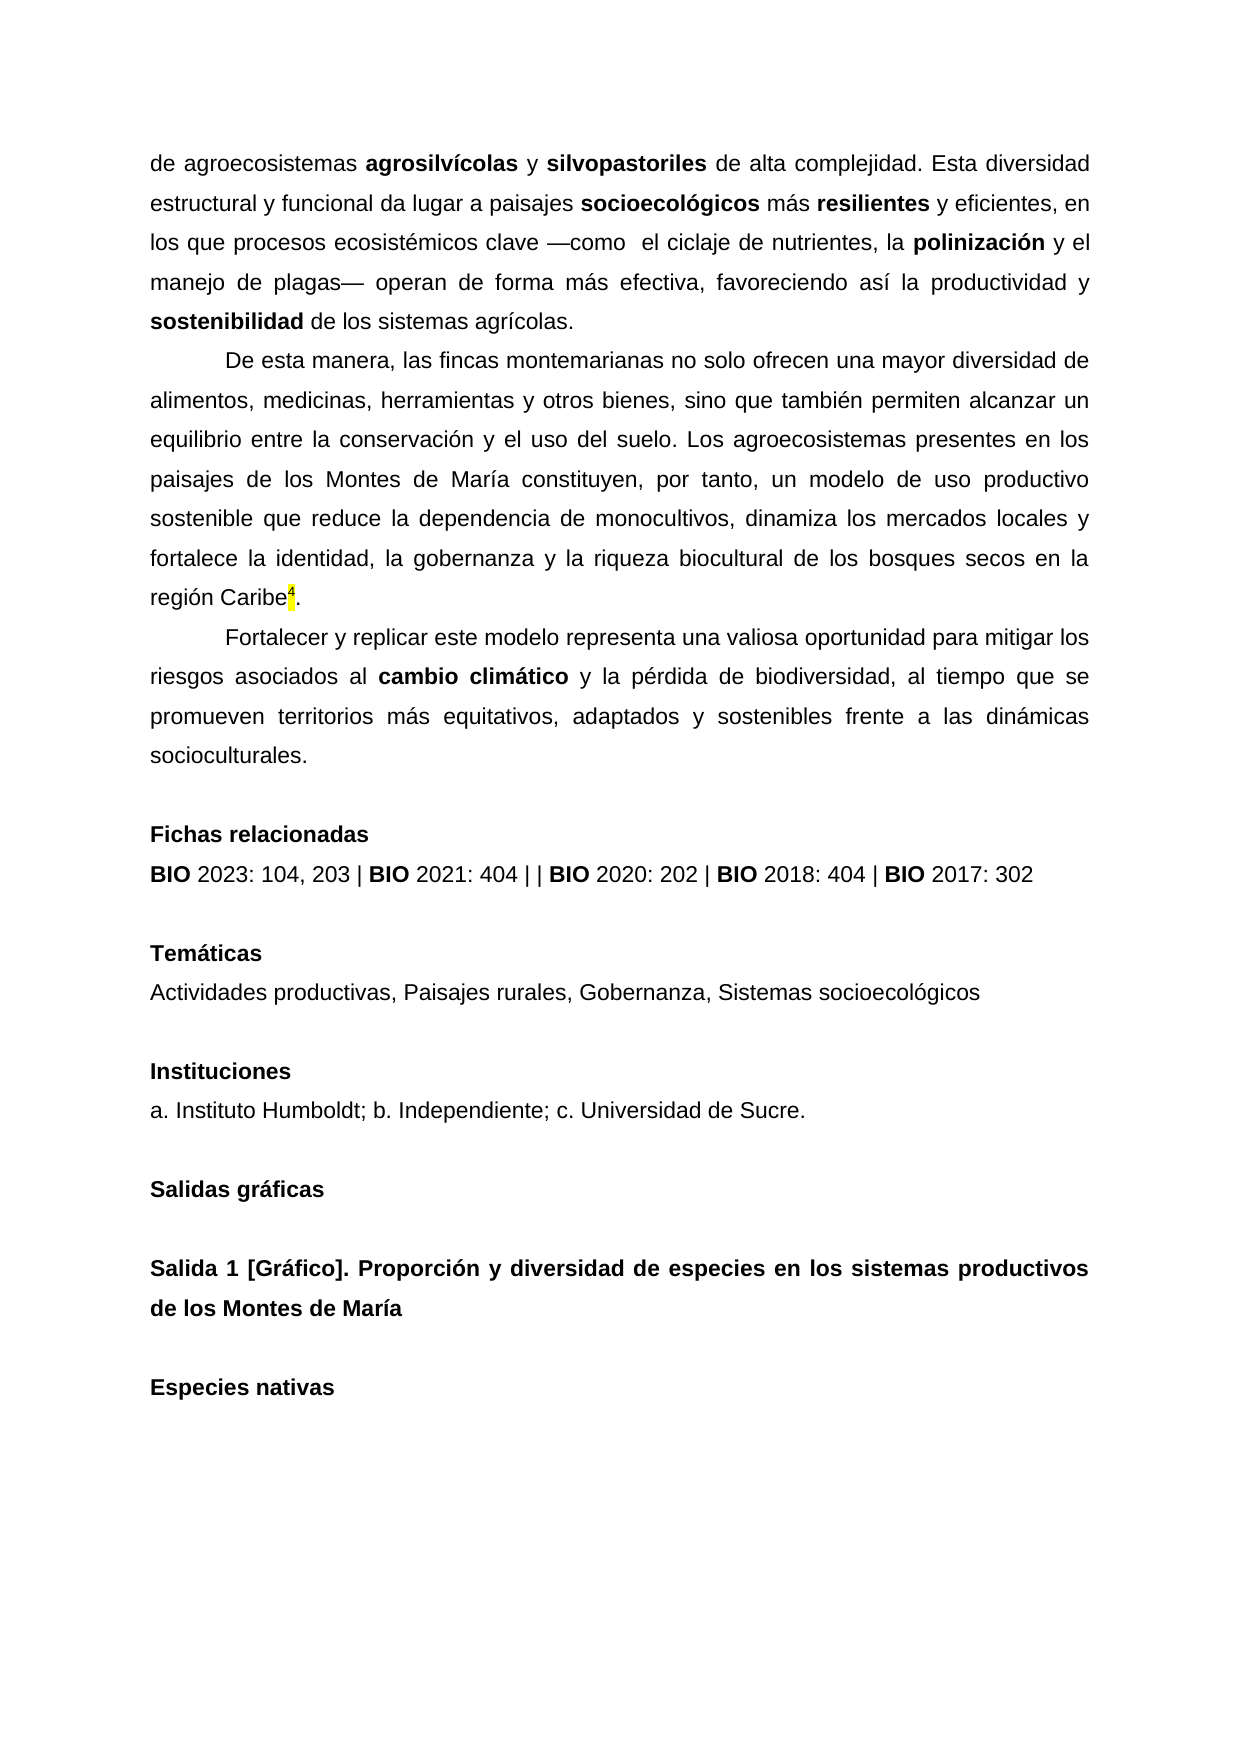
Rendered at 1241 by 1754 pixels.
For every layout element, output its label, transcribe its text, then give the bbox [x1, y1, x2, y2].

text Salidas gráficas [150, 1176, 1090, 1203]
text a. Instituto Humboldt; b. Independiente; c. Universidad de Sucre. [150, 1097, 1090, 1124]
text Salida 1 [Gráfico]. Proporción y diversidad de especies en los sistemas productivos de los Montes de María [150, 1255, 1090, 1321]
text De esta manera, las fincas montemarianas no solo ofrecen una mayor diversidad de alimentos, medicinas, herramientas y otros bienes, sino que también permiten alcanzar un equilibrio entre la conservación y el uso del suelo. Los agroecosistemas presentes en los paisajes de los Montes de María constituyen, por tanto, un modelo de uso productivo sostenible que reduce la dependencia de monocultivos, dinamiza los mercados locales y fortalece la identidad, la gobernanza y la riqueza biocultural de los bosques secos en la región Caribe4. [150, 347, 1090, 611]
text Actividades productivas, Paisajes rurales, Gobernanza, Sistemas socioecológicos [150, 979, 1090, 1005]
text Instituciones [150, 1058, 1090, 1084]
text Especies nativas [150, 1374, 1090, 1400]
text BIO 2023: 104, 203 | BIO 2021: 404 | | BIO 2020: 202 | BIO 2018: 404 | BIO 2017: 302 [150, 861, 1090, 887]
text Temáticas [150, 939, 1090, 966]
text Fortalecer y replicar este modelo representa una valiosa oportunidad para mitigar los riesgos asociados al cambio climático y la pérdida de biodiversidad, al tiempo que se promueven territorios más equitativos, adaptados y sostenibles frente a las dinámicas socioculturales. [150, 624, 1090, 768]
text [150, 150, 1090, 334]
text Fichas relacionadas [150, 821, 1090, 847]
